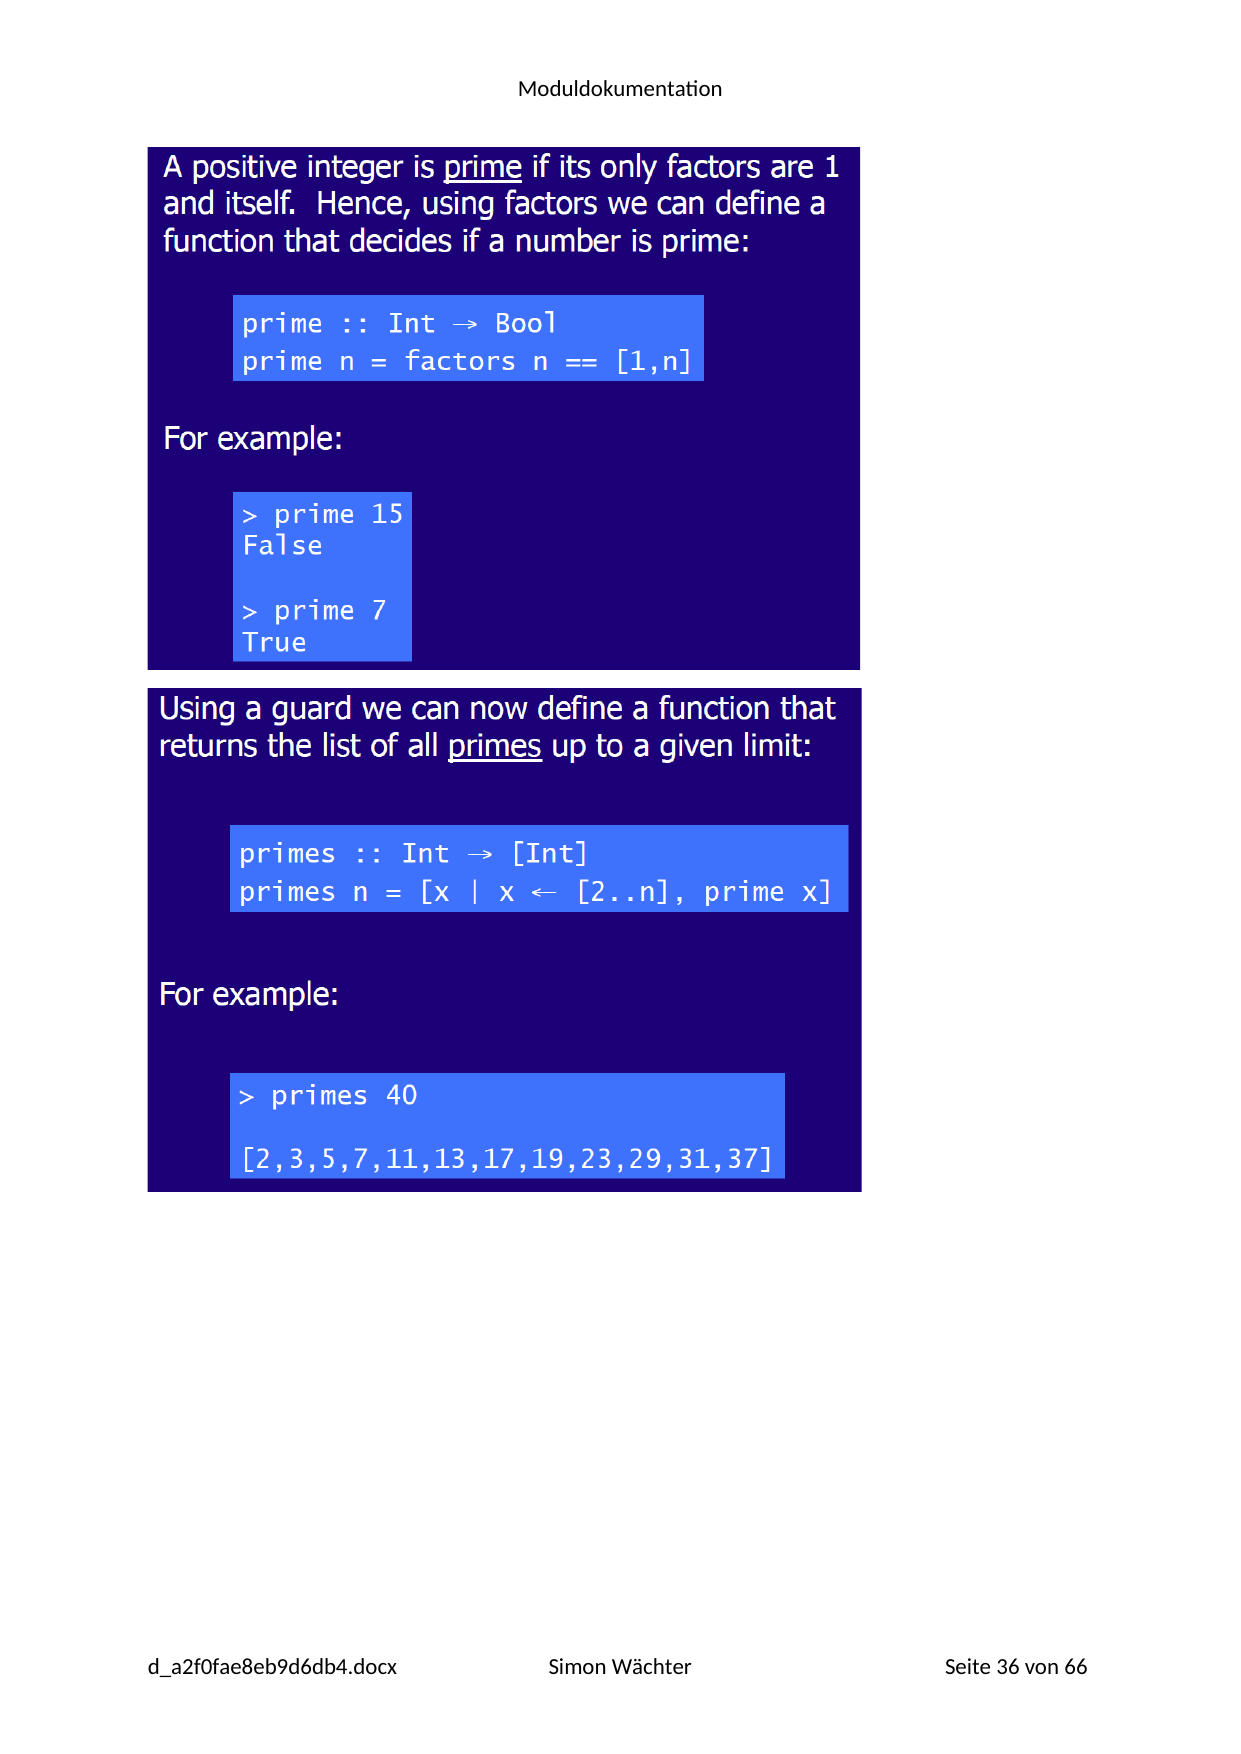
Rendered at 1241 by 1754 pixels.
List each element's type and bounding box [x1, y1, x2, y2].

picture [147, 147, 860, 670]
picture [147, 688, 862, 1192]
